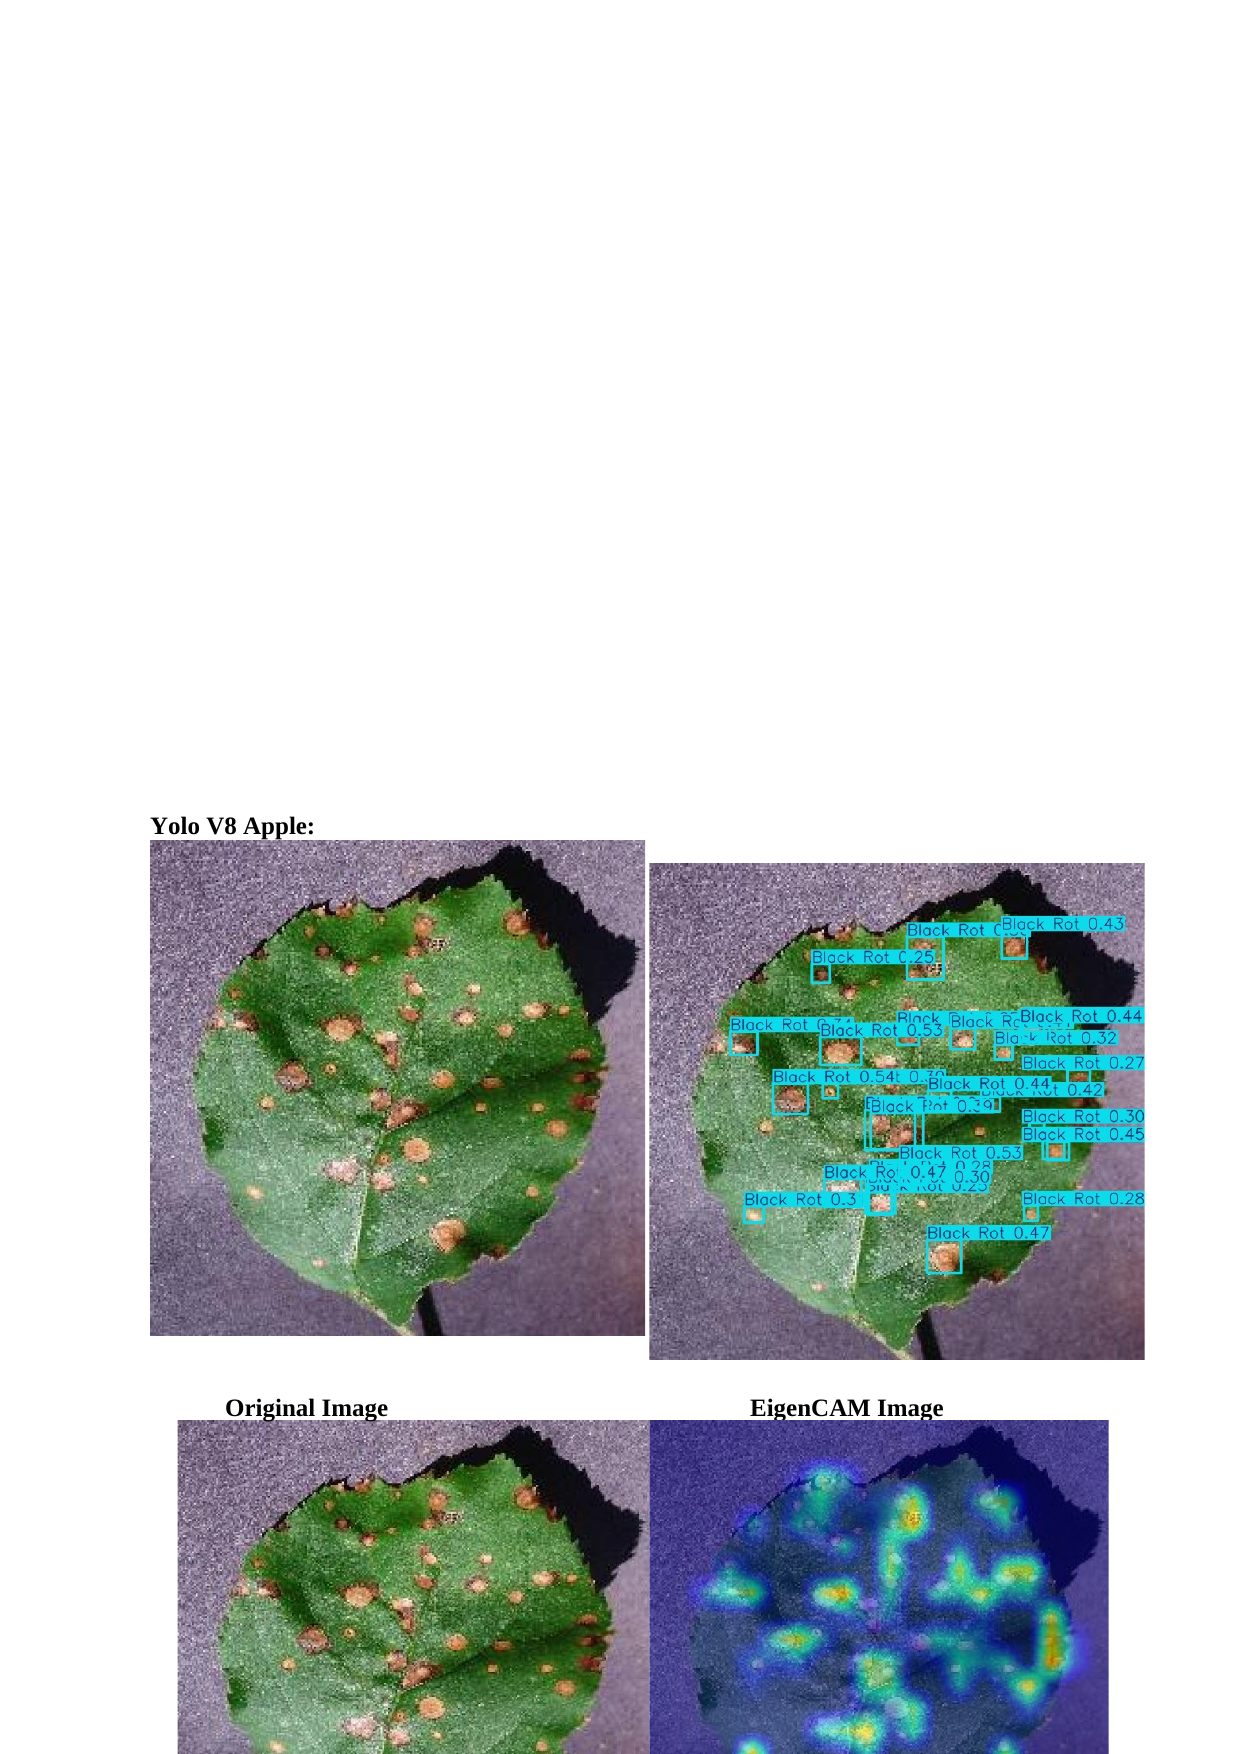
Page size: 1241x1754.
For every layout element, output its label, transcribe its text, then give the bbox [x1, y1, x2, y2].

text Yolo V8 Apple: [150, 811, 1090, 840]
picture [177, 1420, 1109, 1754]
picture [649, 863, 1145, 1360]
picture [150, 840, 646, 1336]
text Original Image EigenCAM Image [150, 1393, 1090, 1422]
